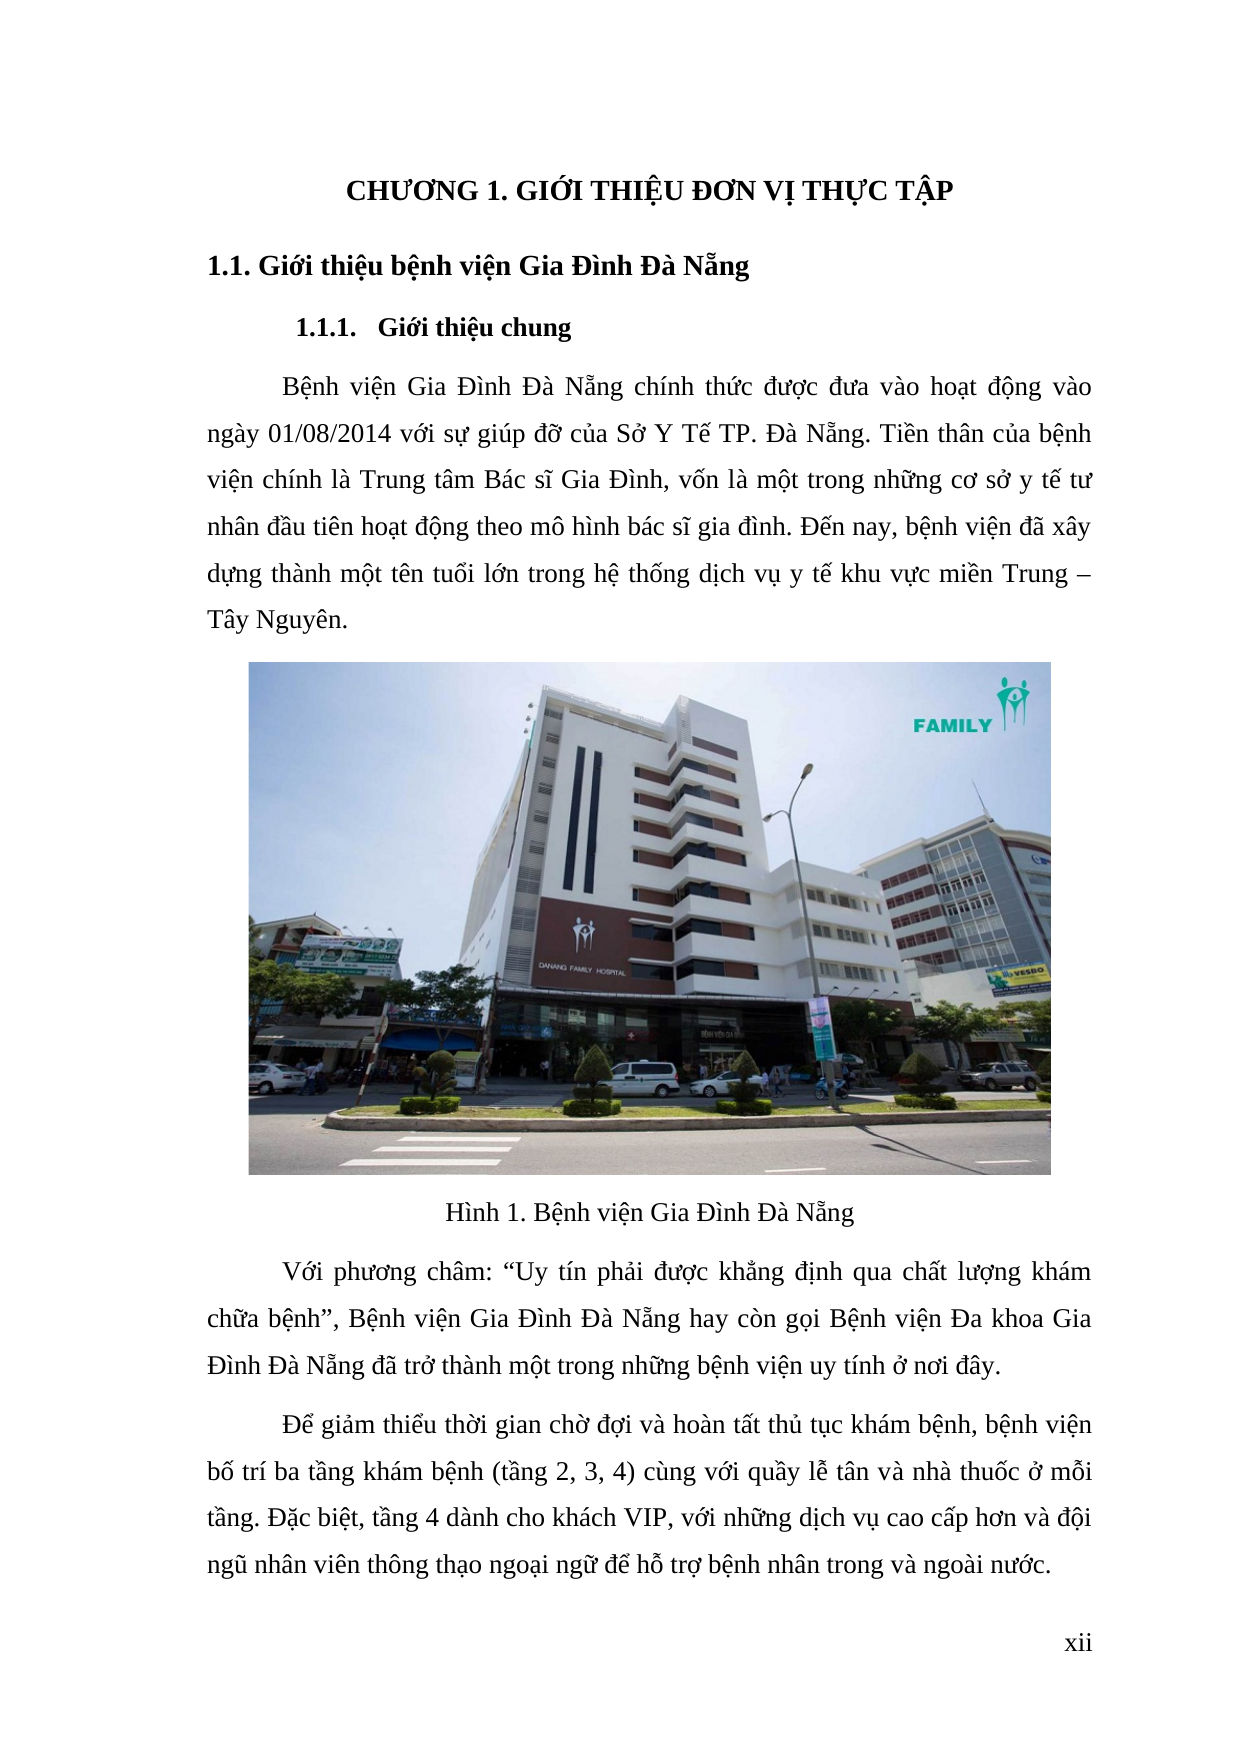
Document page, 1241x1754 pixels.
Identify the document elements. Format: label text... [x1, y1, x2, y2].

picture [248, 662, 1051, 1175]
text Với phương châm: “Uy tín phải được khẳng định qua chất lượng khám chữa bệnh”, Bệnh viện Gia Đình Đà Nẵng hay còn gọi Bệnh viện Đa khoa Gia Đình Đà Nẵng đã trở thành một trong những bệnh viện uy tính ở nơi đây. [207, 1255, 1092, 1380]
text Để giảm thiểu thời gian chờ đợi và hoàn tất thủ tục khám bệnh, bệnh viện bố trí ba tầng khám bệnh (tầng 2, 3, 4) cùng với quầy lễ tân và nhà thuốc ở mỗi tầng. Đặc biệt, tầng 4 dành cho khách VIP, với những dịch vụ cao cấp hơn và đội ngũ nhân viên thông thạo ngoại ngữ để hỗ trợ bệnh nhân trong và ngoài nước. [207, 1408, 1092, 1579]
subtitle 1.1. Giới thiệu bệnh viện Gia Đình Đà Nẵng [207, 248, 1092, 282]
subtitle CHƯƠNG 1. GIỚI THIỆU ĐƠN VỊ THỰC TẬP [207, 173, 1092, 206]
text Bệnh viện Gia Đình Đà Nẵng chính thức được đưa vào hoạt động vào ngày 01/08/2014 với sự giúp đỡ của Sở Y Tế TP. Đà Nẵng. Tiền thân của bệnh viện chính là Trung tâm Bác sĩ Gia Đình, vốn là một trong những cơ sở y tế tư nhân đầu tiên hoạt động theo mô hình bác sĩ gia đình. Đến nay, bệnh viện đã xây dựng thành một tên tuổi lớn trong hệ thống dịch vụ y tế khu vực miền Trung – Tây Nguyên. [207, 370, 1092, 634]
subtitle Giới thiệu chung [295, 311, 1092, 342]
text Hình 1. Bệnh viện Gia Đình Đà Nẵng [207, 1196, 1092, 1227]
